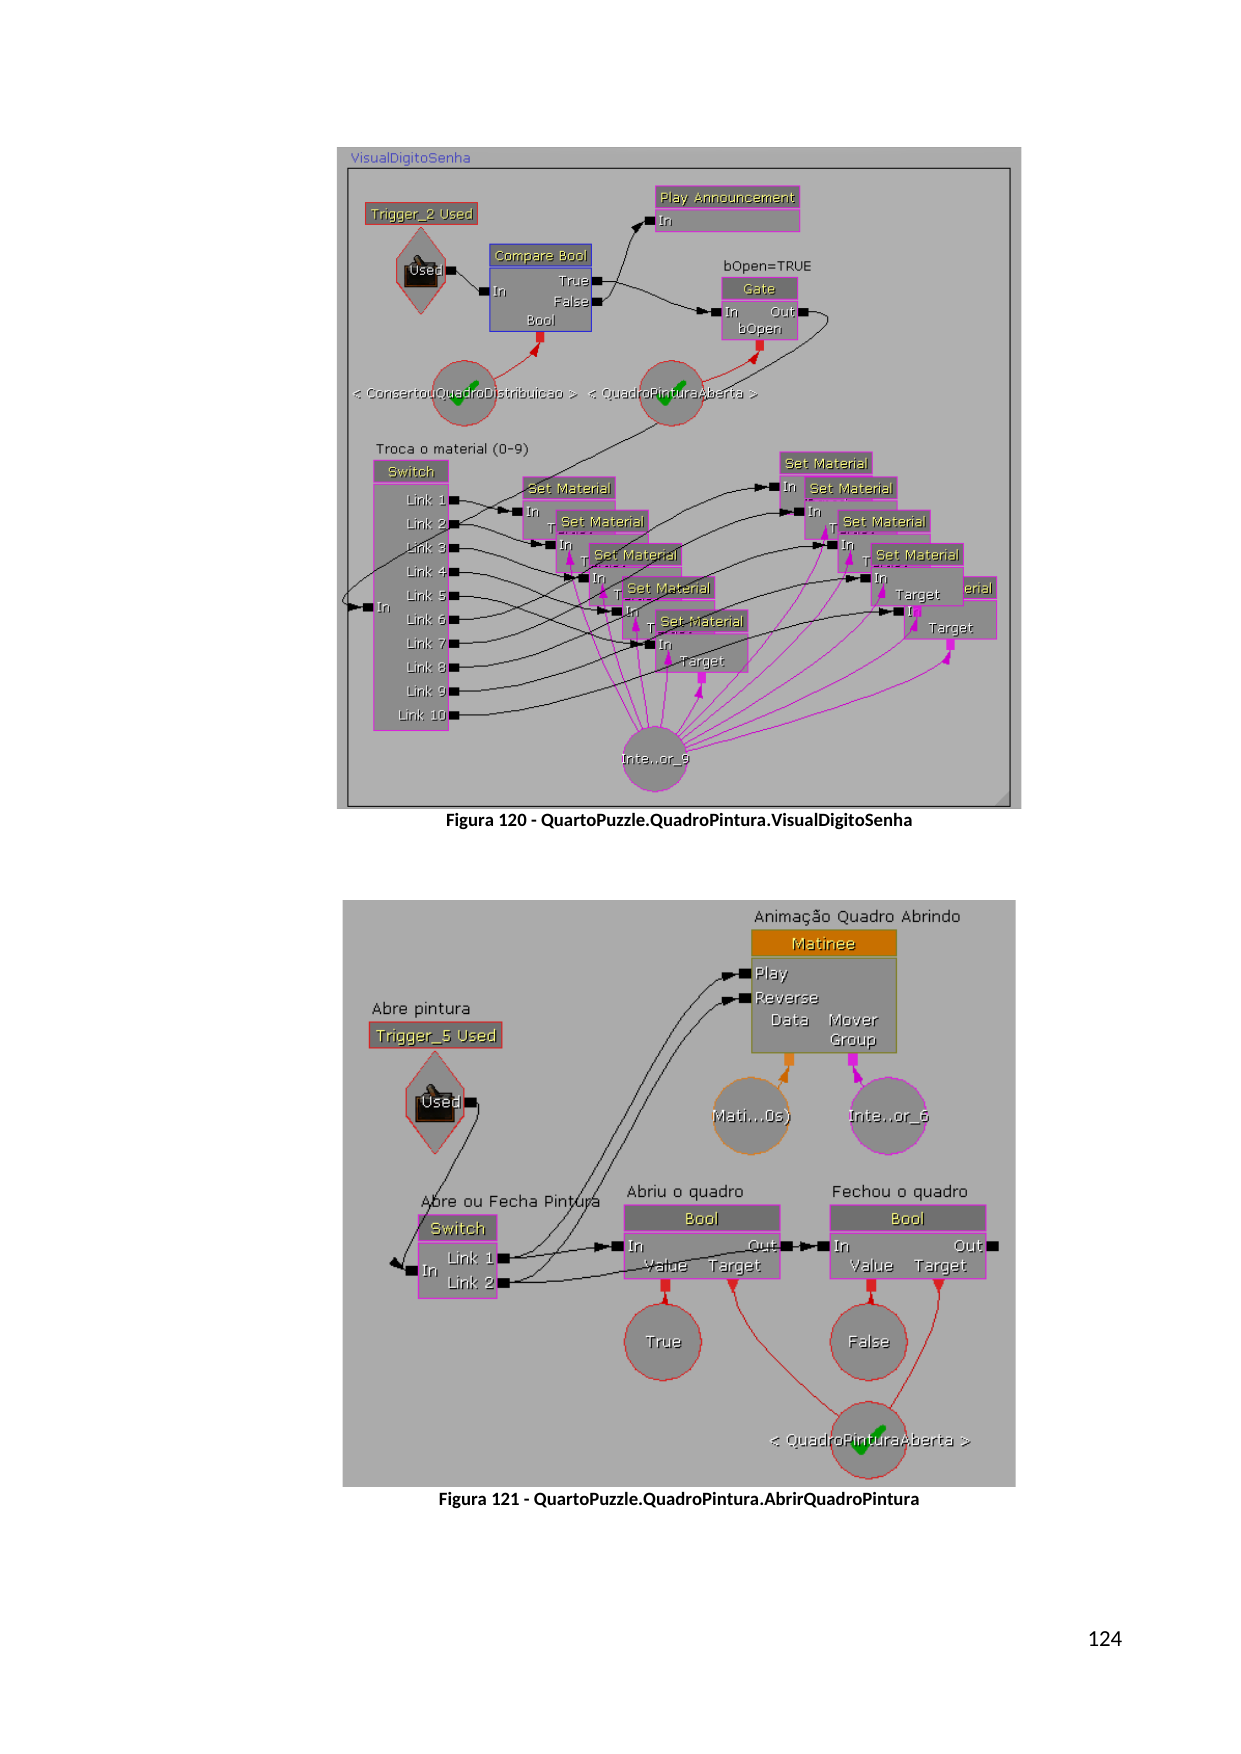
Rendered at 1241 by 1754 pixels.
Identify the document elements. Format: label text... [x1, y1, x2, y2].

picture [336, 147, 1022, 809]
picture [342, 900, 1016, 1487]
